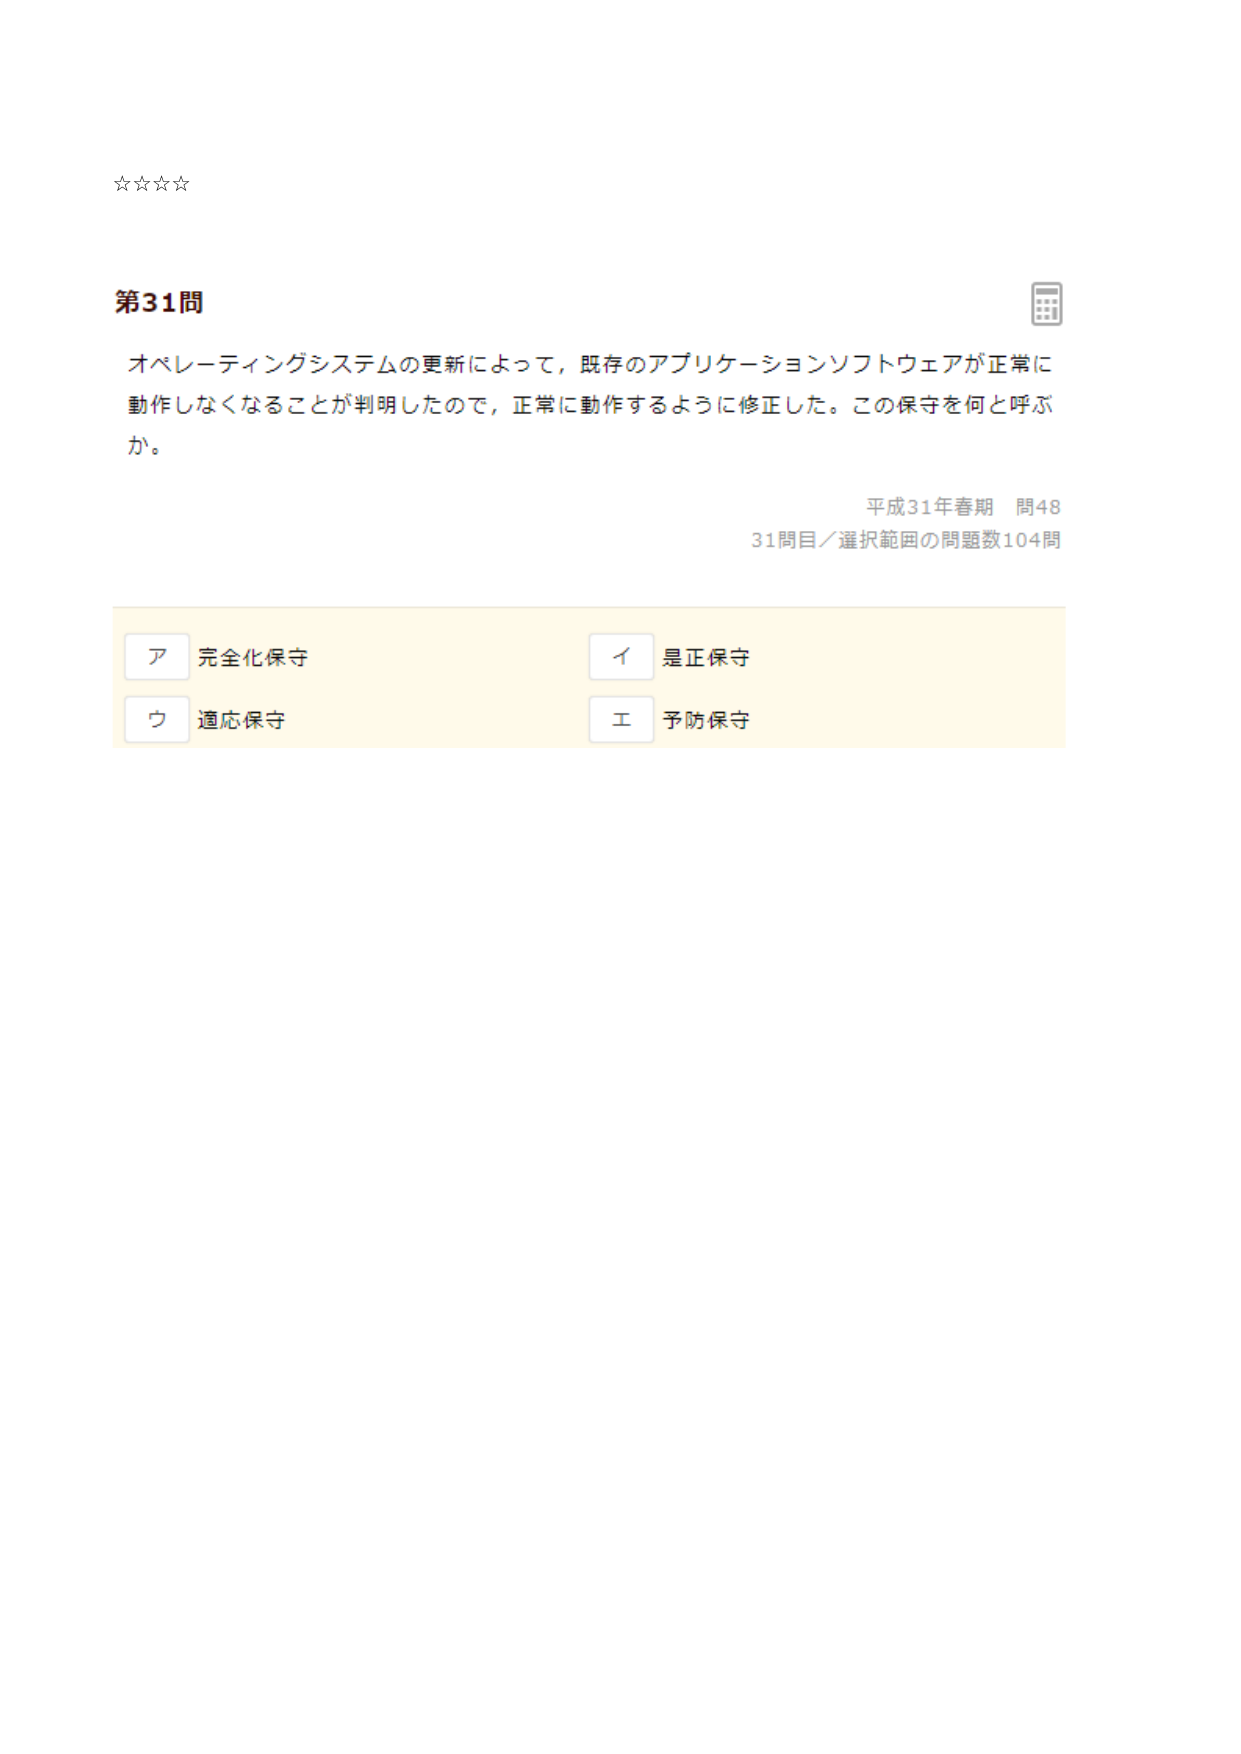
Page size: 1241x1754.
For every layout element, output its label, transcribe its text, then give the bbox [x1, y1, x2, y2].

picture [112, 277, 1066, 748]
text ☆☆☆☆ [112, 164, 1128, 202]
